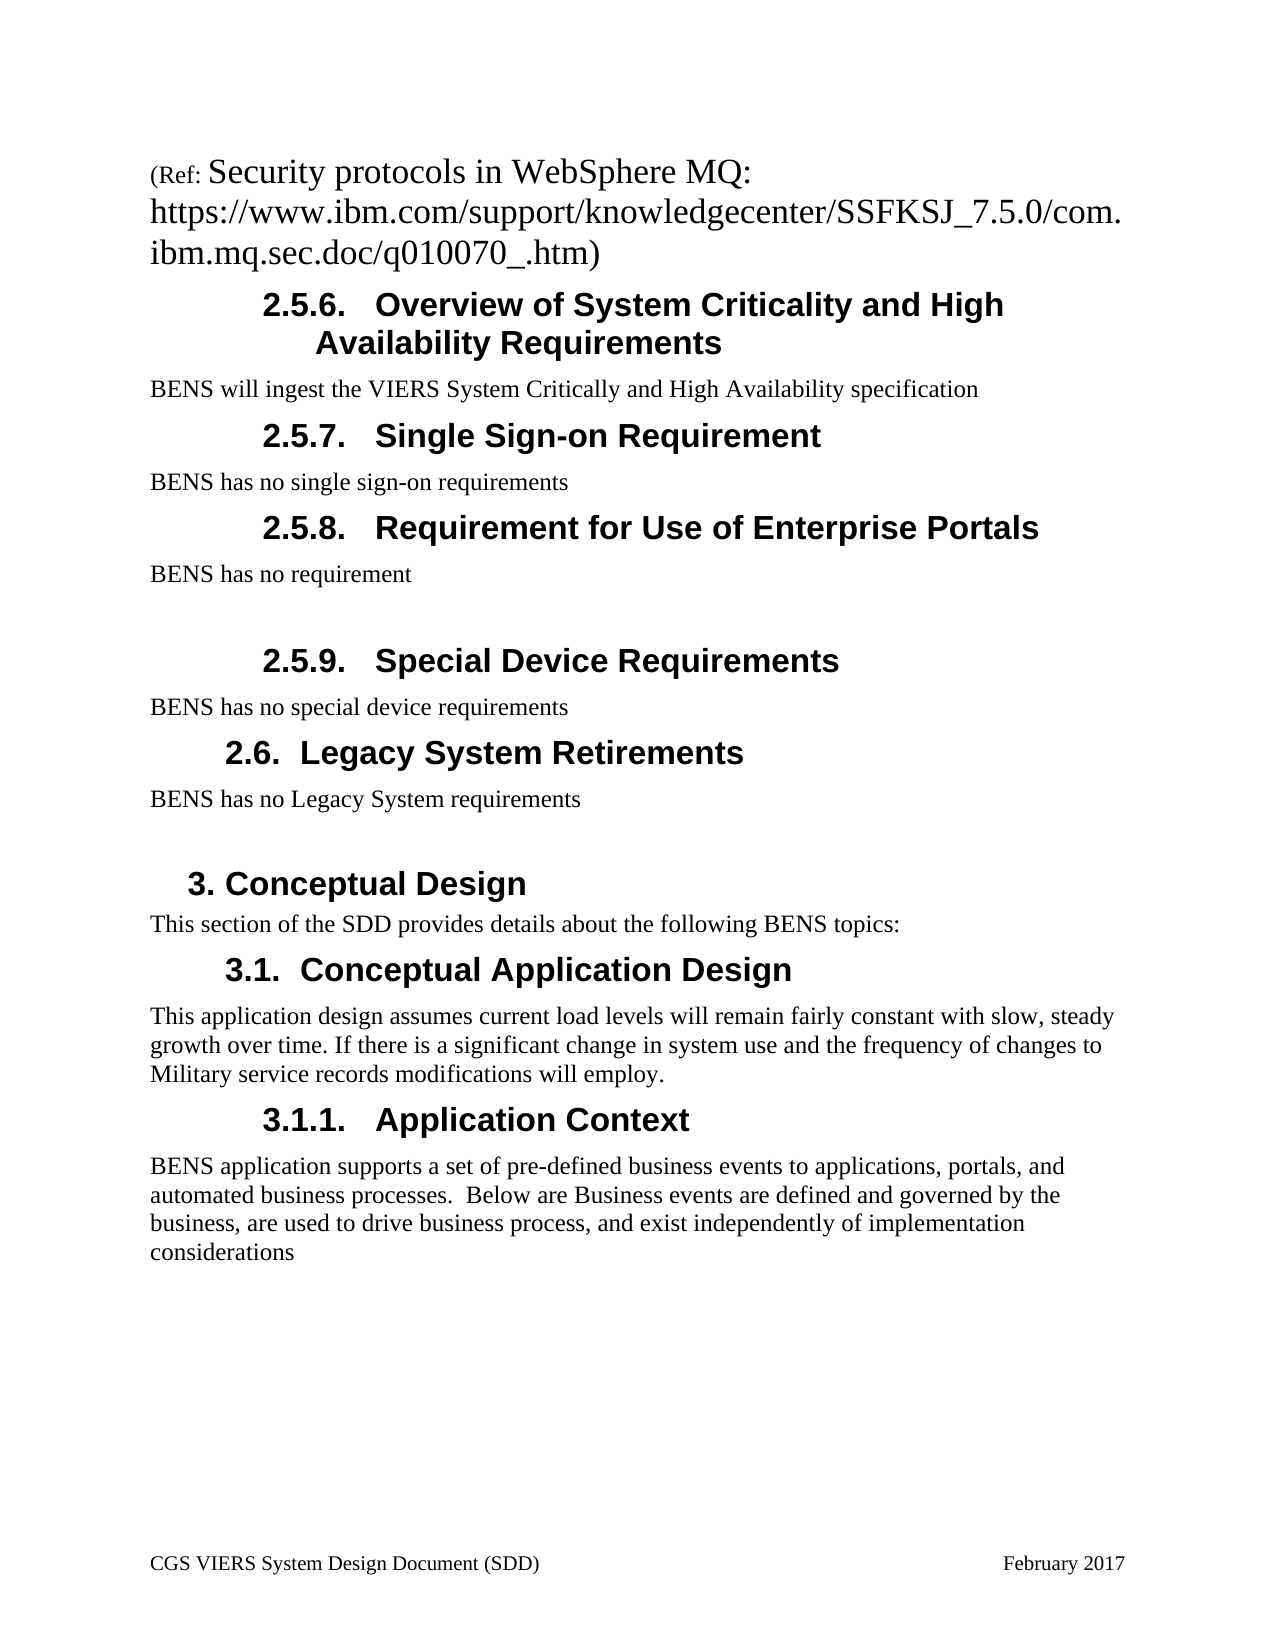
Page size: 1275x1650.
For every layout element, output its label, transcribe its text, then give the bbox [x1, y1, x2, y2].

list Conceptual Application Design [225, 950, 1125, 989]
text BENS has no special device requirements [150, 692, 1125, 721]
text BENS application supports a set of pre-defined business events to applications, portals, and automated business processes. Below are Business events are defined and governed by the business, are used to drive business process, and exist independently of implementation considerations [150, 1151, 1125, 1266]
list Legacy System Retirements [225, 733, 1125, 772]
list Single Sign-on Requirement [262, 416, 1125, 454]
text (Ref: Security protocols in WebSphere MQ: https://www.ibm.com/support/knowledgecenter/SSFKSJ_7.5.0/com.ibm.mq.sec.doc/q010070_.htm) [150, 150, 1125, 272]
list Application Context [262, 1100, 1125, 1138]
text This section of the SDD provides details about the following BENS topics: [150, 909, 1125, 938]
text This application design assumes current load levels will remain fairly constant with slow, steady growth over time. If there is a significant change in system use and the frequency of changes to Military service records modifications will employ. [150, 1001, 1125, 1088]
text BENS has no single sign-on requirements [150, 467, 1125, 495]
text BENS has no Legacy System requirements [150, 784, 1125, 813]
list Requirement for Use of Enterprise Portals [262, 508, 1125, 546]
list Conceptual Design [187, 864, 1125, 903]
text BENS will ingest the VIERS System Critically and High Availability specification [150, 374, 1125, 403]
text BENS has no requirement [150, 559, 1125, 587]
list Special Device Requirements [262, 641, 1125, 680]
list Overview of System Criticality and High Availability Requirements [262, 285, 1125, 362]
